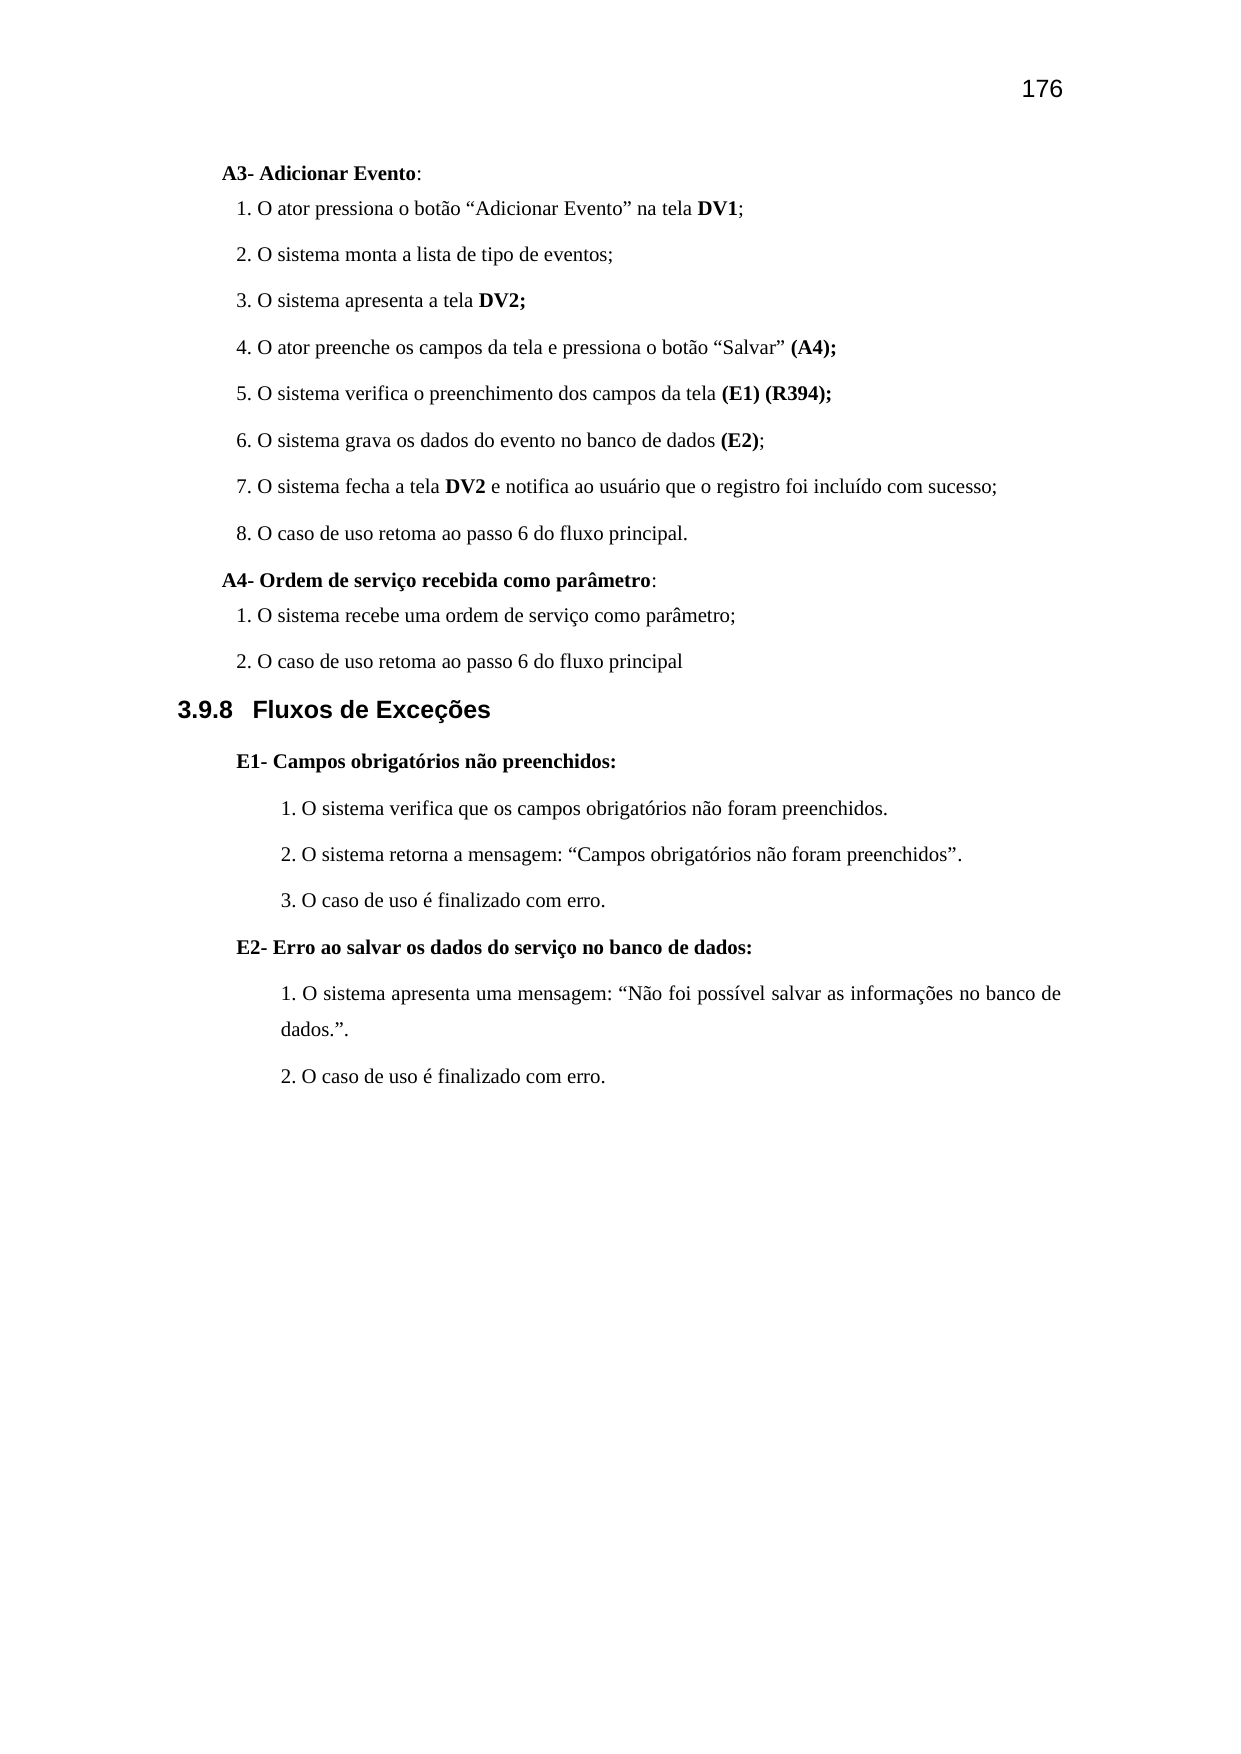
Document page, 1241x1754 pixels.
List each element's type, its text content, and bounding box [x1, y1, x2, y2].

text 8. O caso de uso retoma ao passo 6 do fluxo principal. [236, 521, 1063, 545]
text 6. O sistema grava os dados do evento no banco de dados (E2); [236, 428, 1063, 452]
text A3- Adicionar Evento: [177, 160, 1063, 185]
text A4- Ordem de serviço recebida como parâmetro: [177, 567, 1063, 592]
text 1. O sistema apresenta uma mensagem: “Não foi possível salvar as informações no banco de dados.”. [281, 981, 1063, 1041]
text 1. O ator pressiona o botão “Adicionar Evento” na tela DV1; [236, 195, 1063, 219]
text Fluxos de Exceções [177, 695, 1063, 724]
text 2. O caso de uso é finalizado com erro. [281, 1064, 1063, 1088]
text 1. O sistema verifica que os campos obrigatórios não foram preenchidos. [281, 795, 1063, 819]
text 3. O caso de uso é finalizado com erro. [281, 888, 1063, 912]
text 2. O caso de uso retoma ao passo 6 do fluxo principal [236, 649, 1063, 673]
text E2- Erro ao salvar os dados do serviço no banco de dados: [236, 935, 1063, 959]
text 1. O sistema recebe uma ordem de serviço como parâmetro; [236, 602, 1063, 627]
text 2. O sistema monta a lista de tipo de eventos; [236, 242, 1063, 266]
text 5. O sistema verifica o preenchimento dos campos da tela (E1) (R394); [236, 381, 1063, 405]
text 3. O sistema apresenta a tela DV2; [236, 288, 1063, 312]
text 7. O sistema fecha a tela DV2 e notifica ao usuário que o registro foi incluído com sucesso; [236, 474, 1063, 498]
text 2. O sistema retorna a mensagem: “Campos obrigatórios não foram preenchidos”. [281, 842, 1063, 866]
text E1- Campos obrigatórios não preenchidos: [236, 749, 1063, 773]
text 4. O ator preenche os campos da tela e pressiona o botão “Salvar” (A4); [236, 335, 1063, 359]
